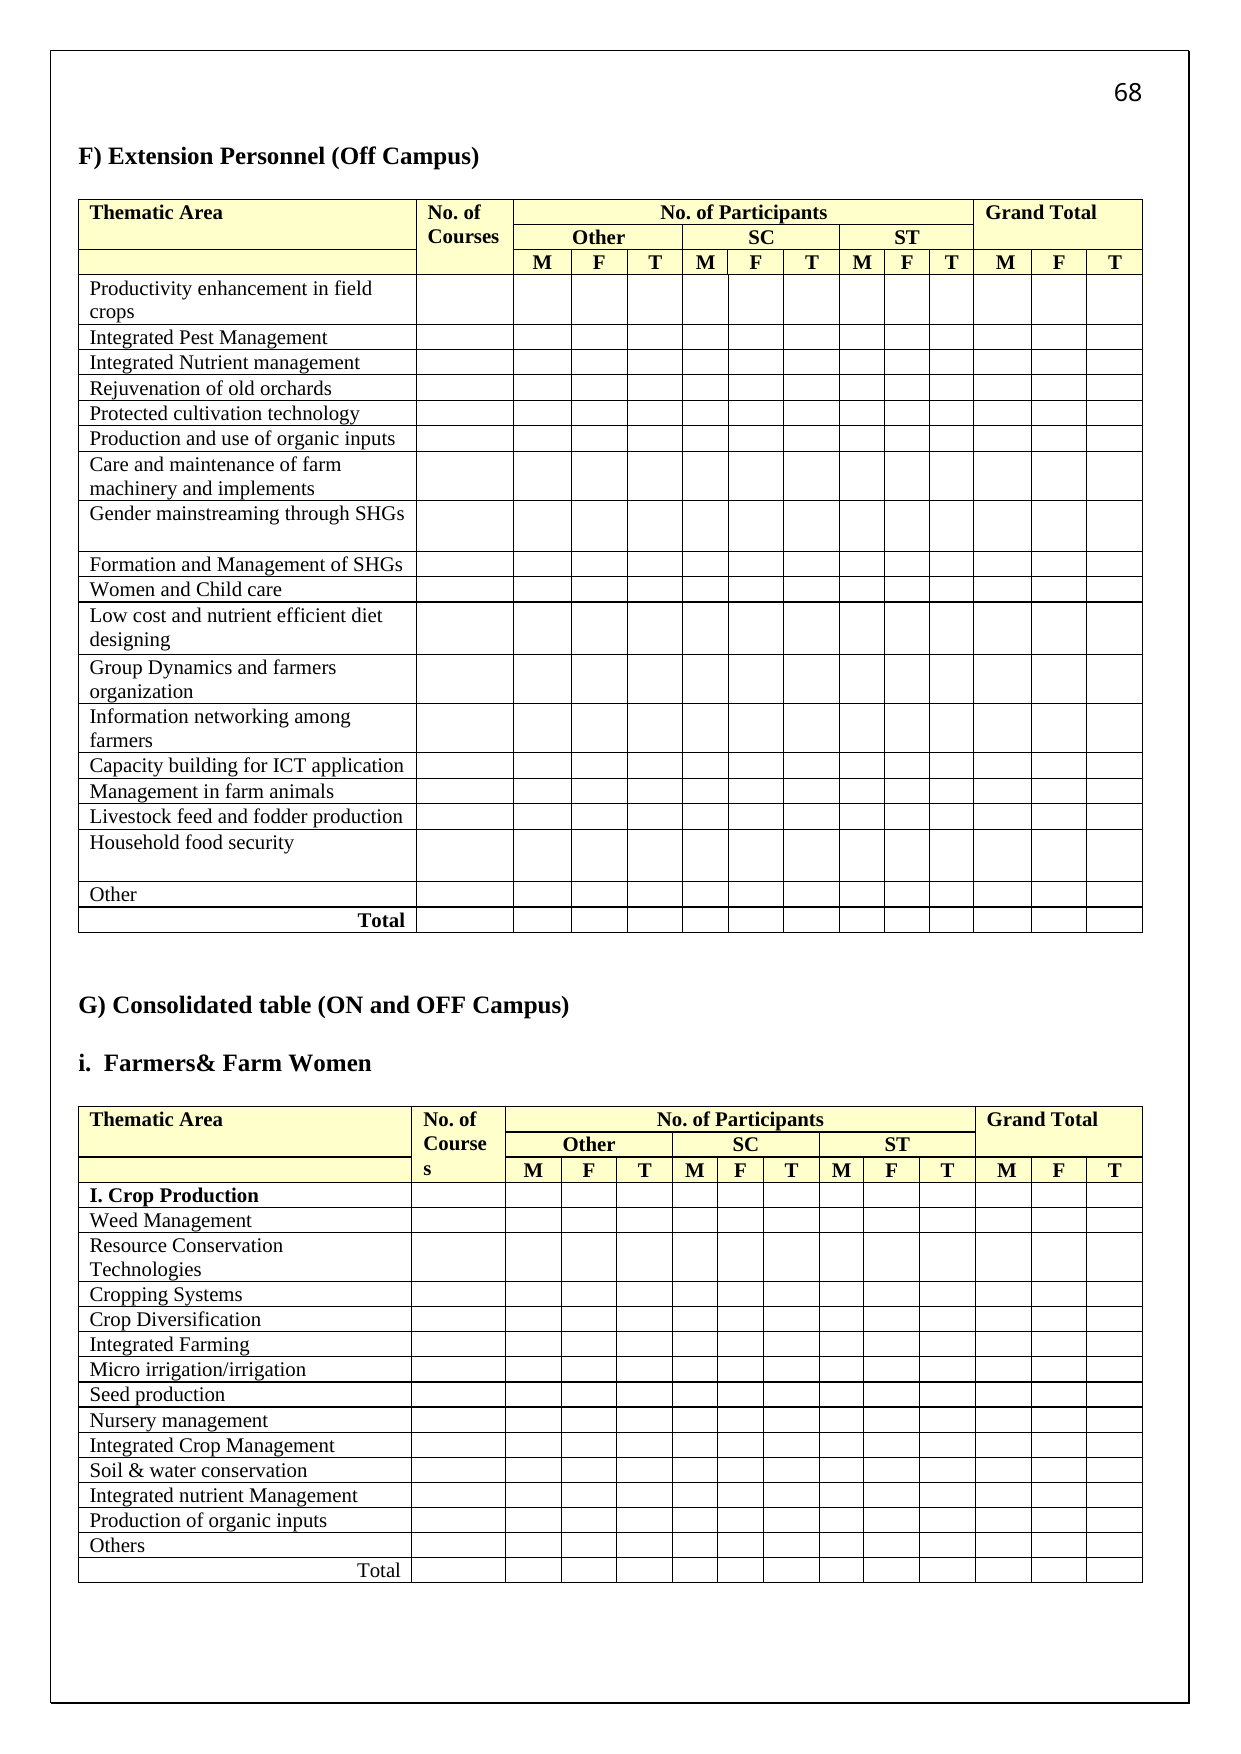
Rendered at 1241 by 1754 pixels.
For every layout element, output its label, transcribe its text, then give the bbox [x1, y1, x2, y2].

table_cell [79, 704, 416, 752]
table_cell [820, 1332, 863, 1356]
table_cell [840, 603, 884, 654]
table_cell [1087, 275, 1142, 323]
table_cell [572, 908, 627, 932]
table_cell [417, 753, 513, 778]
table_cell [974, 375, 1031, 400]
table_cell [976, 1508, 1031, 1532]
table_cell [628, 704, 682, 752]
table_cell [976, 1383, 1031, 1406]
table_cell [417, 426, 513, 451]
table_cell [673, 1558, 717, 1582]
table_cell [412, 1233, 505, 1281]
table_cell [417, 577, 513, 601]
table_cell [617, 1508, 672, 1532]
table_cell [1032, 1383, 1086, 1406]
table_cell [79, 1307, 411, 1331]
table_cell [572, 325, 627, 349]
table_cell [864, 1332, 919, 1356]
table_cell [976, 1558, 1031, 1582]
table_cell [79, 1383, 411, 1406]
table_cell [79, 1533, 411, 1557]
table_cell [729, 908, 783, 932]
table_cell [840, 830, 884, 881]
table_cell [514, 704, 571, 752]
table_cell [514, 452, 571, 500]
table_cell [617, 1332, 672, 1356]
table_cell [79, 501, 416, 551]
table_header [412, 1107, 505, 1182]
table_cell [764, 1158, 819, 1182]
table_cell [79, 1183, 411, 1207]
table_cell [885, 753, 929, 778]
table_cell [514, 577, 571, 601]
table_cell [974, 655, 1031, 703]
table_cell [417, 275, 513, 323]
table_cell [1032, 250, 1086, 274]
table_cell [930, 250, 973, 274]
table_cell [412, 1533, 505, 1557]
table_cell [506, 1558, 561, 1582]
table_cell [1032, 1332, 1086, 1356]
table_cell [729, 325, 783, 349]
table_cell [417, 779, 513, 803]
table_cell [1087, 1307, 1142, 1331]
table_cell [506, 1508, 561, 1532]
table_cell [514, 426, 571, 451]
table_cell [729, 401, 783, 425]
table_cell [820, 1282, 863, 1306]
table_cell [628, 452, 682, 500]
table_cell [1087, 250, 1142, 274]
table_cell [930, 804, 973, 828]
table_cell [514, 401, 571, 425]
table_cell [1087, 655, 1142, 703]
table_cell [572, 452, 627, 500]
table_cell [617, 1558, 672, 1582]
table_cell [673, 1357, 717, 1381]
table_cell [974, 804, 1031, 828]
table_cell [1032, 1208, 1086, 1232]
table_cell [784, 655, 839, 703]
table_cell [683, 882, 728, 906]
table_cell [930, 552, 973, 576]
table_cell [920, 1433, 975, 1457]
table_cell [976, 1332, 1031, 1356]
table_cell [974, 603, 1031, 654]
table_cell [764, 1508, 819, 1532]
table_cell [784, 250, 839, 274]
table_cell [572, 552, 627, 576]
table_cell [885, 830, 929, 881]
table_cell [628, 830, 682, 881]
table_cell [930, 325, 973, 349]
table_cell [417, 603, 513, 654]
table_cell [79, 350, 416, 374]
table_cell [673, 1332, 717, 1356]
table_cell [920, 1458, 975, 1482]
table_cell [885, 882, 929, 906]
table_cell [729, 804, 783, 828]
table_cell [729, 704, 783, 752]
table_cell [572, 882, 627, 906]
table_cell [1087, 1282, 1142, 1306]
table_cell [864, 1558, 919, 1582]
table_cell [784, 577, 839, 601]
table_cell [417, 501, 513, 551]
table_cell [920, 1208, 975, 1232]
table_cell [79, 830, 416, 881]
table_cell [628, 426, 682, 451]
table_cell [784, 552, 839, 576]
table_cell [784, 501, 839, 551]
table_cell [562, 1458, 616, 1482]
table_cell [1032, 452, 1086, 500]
text F) Extension Personnel (Off Campus) [78, 141, 1142, 170]
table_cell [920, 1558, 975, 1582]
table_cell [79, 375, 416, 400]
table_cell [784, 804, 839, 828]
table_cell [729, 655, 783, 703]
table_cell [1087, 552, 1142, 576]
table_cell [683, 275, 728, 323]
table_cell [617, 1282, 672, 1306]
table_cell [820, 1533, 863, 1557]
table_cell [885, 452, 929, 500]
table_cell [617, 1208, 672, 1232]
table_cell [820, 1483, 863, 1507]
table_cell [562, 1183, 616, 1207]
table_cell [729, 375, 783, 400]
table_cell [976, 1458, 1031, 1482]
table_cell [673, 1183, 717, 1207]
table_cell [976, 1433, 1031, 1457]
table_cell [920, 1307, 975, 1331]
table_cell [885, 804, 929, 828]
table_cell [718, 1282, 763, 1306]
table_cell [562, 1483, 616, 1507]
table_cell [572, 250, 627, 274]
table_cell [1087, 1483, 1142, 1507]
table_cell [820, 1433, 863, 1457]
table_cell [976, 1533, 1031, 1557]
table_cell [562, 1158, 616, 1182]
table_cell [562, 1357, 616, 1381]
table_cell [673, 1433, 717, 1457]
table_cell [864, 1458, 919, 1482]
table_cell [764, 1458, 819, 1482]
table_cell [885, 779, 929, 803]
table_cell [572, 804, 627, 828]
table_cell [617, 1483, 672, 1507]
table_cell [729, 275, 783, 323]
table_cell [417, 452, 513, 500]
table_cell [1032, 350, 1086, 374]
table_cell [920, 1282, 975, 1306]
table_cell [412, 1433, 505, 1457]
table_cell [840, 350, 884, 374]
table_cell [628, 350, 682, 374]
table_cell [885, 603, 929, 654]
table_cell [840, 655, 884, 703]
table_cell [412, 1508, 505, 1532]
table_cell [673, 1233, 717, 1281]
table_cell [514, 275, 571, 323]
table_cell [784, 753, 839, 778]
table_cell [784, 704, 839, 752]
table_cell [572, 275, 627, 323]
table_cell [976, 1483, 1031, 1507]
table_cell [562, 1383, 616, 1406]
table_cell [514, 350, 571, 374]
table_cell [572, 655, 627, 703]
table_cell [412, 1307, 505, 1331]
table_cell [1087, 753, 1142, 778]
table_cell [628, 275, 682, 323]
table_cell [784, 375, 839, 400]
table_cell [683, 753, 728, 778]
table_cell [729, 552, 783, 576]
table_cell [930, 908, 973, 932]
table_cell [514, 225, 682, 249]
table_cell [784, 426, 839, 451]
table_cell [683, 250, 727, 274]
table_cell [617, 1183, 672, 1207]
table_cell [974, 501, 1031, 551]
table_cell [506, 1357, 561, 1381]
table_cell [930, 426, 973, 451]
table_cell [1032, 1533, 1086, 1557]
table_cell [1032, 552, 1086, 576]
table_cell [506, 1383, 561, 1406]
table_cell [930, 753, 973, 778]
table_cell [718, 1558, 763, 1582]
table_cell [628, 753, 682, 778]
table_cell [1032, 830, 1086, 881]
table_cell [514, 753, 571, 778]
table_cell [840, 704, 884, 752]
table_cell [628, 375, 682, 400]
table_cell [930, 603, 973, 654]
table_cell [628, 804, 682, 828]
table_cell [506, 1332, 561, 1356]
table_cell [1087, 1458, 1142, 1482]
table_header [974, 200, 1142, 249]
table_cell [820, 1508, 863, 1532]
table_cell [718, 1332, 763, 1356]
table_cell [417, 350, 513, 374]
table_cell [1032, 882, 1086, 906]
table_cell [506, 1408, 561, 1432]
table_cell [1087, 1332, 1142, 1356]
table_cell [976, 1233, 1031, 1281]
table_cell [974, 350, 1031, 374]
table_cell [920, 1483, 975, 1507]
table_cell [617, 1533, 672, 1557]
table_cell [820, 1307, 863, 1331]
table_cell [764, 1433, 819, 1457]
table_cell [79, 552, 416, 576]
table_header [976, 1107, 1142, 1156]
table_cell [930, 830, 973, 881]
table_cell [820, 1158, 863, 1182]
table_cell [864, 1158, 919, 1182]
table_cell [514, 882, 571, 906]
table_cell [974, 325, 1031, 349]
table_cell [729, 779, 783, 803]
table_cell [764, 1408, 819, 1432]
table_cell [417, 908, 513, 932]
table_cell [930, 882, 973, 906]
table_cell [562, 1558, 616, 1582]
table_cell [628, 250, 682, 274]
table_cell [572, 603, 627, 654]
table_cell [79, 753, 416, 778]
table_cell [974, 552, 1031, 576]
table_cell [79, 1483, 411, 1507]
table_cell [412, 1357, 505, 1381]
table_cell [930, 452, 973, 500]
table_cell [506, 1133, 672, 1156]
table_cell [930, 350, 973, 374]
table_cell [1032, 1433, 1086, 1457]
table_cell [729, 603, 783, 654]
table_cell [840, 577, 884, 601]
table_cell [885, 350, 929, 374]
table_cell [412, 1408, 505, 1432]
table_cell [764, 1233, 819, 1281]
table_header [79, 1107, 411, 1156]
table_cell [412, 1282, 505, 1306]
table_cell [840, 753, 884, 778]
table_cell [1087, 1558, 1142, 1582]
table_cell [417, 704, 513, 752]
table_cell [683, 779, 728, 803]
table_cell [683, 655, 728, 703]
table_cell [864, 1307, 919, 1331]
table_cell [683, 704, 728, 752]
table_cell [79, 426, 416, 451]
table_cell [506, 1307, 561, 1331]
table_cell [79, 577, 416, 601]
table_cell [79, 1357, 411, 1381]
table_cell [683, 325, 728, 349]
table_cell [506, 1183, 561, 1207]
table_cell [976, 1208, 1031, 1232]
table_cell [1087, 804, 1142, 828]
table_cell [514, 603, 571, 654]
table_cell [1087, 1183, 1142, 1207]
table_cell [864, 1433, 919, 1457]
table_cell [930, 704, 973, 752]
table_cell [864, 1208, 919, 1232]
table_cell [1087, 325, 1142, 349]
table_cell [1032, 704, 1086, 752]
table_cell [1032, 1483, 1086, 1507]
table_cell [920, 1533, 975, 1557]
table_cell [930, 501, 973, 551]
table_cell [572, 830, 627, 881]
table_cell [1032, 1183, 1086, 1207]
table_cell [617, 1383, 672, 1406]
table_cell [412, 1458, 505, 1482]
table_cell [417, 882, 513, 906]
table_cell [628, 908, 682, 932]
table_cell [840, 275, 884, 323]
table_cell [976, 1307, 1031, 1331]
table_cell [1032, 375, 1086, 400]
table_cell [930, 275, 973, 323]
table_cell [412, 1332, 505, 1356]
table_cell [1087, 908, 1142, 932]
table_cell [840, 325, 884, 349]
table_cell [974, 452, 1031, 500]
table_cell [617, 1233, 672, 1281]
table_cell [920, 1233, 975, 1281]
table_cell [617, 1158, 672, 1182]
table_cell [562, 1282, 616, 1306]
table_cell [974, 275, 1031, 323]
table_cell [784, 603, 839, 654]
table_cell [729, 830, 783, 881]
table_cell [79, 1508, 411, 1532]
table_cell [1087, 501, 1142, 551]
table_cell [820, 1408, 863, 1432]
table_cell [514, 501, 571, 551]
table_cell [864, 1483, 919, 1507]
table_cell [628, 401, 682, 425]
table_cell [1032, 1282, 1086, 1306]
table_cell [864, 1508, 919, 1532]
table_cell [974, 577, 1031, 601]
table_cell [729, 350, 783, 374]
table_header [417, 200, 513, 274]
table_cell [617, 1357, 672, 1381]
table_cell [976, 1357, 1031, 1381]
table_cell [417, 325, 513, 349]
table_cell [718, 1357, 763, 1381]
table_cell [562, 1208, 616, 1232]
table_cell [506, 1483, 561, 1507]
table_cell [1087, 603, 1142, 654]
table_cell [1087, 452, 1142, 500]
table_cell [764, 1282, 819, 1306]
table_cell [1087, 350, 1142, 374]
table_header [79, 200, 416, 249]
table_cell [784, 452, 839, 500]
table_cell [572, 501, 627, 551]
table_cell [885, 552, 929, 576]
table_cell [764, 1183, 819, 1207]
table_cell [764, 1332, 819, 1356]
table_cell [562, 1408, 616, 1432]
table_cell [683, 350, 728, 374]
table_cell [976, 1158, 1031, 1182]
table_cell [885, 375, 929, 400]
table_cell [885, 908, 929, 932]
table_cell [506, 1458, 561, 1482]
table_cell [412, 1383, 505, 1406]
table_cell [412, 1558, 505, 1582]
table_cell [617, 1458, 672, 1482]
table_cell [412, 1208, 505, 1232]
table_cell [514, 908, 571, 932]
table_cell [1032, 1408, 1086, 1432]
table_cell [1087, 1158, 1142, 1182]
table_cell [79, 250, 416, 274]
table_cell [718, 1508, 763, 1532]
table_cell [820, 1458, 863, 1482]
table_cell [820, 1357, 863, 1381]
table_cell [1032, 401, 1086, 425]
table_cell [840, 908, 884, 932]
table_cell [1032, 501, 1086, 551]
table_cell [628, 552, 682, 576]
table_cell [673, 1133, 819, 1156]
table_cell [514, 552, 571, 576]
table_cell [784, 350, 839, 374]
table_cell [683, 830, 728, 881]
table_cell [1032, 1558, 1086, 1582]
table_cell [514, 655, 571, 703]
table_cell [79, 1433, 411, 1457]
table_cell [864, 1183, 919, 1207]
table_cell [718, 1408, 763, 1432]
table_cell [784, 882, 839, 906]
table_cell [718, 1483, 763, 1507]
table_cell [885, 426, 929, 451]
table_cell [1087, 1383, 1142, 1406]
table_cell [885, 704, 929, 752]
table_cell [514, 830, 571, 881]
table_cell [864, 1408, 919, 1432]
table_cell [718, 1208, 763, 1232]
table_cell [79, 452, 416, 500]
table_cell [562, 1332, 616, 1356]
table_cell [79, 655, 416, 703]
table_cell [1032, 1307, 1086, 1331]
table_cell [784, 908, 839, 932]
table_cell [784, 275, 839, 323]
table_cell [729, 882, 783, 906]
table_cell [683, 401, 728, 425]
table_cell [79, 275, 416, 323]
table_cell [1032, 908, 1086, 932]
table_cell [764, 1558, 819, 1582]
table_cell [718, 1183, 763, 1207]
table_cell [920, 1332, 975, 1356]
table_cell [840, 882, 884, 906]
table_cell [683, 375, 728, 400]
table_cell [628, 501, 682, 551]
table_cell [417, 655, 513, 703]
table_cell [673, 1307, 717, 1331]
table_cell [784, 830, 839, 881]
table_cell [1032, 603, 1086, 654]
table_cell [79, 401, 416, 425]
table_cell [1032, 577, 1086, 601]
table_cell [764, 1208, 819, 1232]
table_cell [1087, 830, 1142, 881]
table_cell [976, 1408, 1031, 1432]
text G) Consolidated table (ON and OFF Campus) [78, 990, 1142, 1019]
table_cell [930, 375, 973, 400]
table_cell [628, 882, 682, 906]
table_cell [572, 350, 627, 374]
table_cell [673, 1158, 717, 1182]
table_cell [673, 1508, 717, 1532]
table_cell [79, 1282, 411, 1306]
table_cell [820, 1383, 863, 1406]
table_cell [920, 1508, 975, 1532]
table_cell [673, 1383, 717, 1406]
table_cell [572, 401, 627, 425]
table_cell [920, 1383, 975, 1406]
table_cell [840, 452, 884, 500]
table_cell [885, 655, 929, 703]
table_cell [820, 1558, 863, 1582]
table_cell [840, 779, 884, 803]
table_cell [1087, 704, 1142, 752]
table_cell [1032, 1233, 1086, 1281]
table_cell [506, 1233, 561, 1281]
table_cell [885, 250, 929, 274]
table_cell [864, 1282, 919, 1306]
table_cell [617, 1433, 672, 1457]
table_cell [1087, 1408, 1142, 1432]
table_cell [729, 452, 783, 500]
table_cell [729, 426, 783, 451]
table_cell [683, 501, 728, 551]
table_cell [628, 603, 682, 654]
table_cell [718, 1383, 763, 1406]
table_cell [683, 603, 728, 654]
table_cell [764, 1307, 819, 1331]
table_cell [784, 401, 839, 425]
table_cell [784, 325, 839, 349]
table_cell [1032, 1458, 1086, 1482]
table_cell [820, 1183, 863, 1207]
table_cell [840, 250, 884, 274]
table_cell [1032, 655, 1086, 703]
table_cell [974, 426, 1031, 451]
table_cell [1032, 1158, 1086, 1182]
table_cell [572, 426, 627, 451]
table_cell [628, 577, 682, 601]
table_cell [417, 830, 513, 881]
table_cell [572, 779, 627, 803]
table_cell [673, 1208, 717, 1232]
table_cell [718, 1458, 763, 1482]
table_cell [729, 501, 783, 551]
text i. Farmers& Farm Women [78, 1048, 1142, 1077]
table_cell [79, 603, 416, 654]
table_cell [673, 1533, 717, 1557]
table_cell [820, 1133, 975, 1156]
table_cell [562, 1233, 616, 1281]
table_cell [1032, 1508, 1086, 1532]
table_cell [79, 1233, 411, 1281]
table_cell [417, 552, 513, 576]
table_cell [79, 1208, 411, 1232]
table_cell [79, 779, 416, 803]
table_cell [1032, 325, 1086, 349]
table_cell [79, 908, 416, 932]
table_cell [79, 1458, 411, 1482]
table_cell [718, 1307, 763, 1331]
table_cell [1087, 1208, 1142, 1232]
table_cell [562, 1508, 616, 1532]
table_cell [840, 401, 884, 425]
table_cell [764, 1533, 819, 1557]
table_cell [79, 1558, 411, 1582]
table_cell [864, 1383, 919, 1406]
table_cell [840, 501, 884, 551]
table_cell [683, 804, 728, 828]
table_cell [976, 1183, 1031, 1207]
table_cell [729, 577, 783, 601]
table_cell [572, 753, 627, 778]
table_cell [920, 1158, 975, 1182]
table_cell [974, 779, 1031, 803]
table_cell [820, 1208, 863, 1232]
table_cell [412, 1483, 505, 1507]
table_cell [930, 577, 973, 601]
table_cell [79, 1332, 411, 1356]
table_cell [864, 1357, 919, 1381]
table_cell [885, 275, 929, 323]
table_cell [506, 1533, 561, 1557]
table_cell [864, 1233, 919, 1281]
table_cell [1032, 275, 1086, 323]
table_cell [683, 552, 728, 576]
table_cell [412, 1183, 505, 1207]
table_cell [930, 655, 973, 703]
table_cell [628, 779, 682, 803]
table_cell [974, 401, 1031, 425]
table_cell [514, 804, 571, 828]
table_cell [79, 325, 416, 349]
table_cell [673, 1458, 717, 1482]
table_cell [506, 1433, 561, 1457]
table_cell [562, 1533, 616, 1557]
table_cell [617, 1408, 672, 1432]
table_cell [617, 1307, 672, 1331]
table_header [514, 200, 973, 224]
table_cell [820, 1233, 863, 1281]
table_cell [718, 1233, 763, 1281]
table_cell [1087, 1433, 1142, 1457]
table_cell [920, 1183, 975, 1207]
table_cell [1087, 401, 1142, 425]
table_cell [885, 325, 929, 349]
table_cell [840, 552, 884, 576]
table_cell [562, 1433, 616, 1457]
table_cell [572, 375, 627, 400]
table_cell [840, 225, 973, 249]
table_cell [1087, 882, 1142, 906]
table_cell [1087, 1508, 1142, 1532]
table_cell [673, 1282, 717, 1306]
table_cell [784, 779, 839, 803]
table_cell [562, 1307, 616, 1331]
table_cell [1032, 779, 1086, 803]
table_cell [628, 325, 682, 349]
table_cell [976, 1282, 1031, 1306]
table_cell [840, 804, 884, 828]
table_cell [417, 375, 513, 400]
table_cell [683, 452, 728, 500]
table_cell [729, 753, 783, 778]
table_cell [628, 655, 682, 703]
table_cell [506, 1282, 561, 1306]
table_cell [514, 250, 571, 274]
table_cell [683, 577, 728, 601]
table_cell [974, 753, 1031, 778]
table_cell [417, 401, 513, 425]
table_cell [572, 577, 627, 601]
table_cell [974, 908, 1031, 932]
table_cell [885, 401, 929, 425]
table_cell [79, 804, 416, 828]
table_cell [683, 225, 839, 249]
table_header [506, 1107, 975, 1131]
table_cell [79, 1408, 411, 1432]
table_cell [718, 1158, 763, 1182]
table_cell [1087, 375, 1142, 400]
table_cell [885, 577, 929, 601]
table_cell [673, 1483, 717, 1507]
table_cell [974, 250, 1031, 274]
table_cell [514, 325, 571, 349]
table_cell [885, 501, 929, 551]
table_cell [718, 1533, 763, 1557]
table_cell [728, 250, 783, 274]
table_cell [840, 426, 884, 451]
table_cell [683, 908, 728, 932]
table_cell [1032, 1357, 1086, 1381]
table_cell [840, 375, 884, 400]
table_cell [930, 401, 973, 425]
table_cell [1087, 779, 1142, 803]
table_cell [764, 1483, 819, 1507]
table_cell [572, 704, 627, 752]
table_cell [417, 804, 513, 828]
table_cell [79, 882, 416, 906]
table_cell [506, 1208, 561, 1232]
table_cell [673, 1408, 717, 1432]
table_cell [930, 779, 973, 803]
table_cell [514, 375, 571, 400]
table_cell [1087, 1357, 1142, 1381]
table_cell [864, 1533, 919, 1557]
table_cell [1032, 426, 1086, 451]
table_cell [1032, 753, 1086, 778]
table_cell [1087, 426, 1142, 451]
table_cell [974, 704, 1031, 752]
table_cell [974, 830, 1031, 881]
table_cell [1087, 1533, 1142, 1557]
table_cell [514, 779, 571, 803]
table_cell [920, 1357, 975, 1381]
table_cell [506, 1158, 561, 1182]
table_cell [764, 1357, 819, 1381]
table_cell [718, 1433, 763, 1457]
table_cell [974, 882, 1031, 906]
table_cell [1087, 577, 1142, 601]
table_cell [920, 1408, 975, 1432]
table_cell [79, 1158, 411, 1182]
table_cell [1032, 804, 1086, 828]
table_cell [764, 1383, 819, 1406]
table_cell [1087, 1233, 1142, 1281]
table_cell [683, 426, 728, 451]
